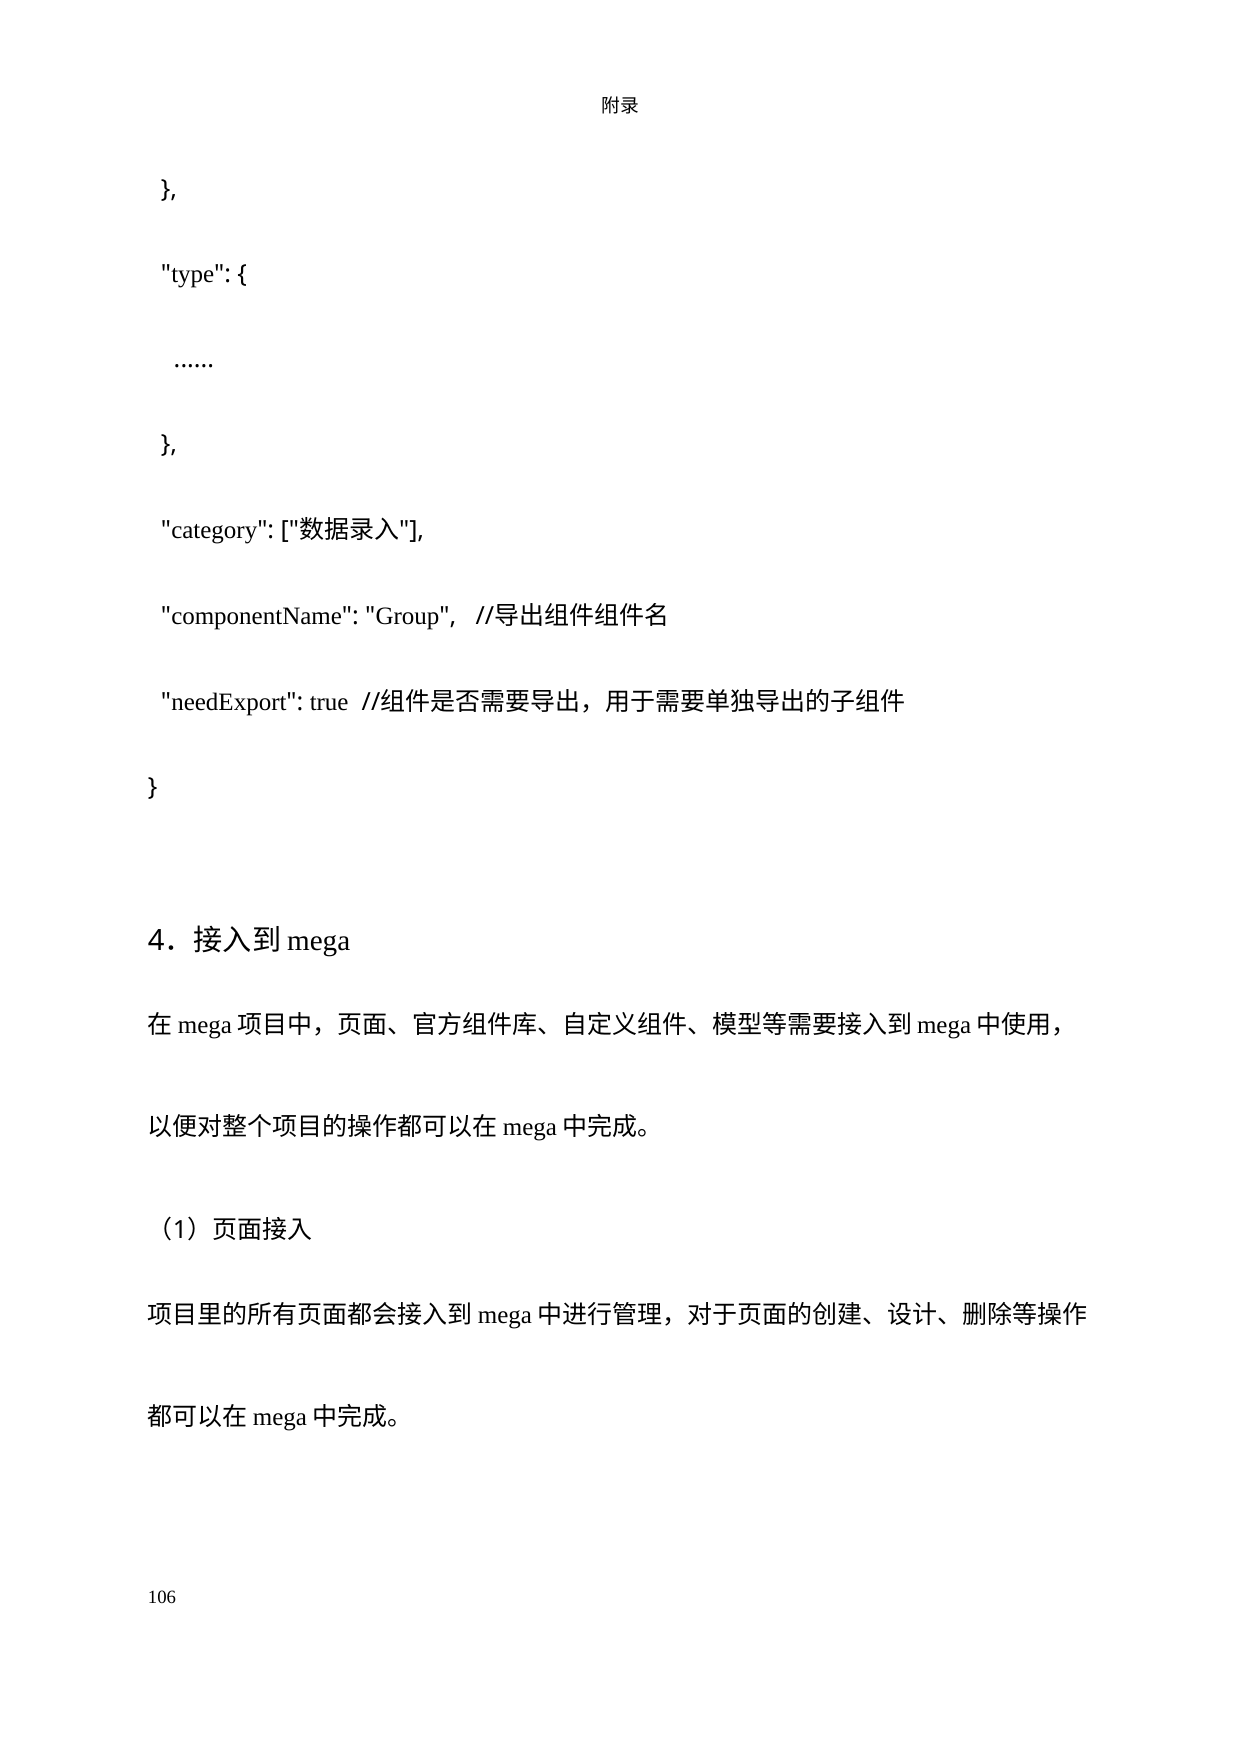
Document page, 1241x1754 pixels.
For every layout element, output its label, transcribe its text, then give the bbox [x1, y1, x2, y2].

text "componentName": "Group", //导出组件组件名 [148, 579, 1092, 647]
text 项目里的所有页面都会接入到mega中进行管理，对于页面的创建、设计、删除等操作都可以在mega中完成。 [148, 1279, 1092, 1449]
text }, [148, 408, 1092, 476]
text "category": ["数据录入"], [148, 493, 1092, 561]
text ...... [148, 323, 1092, 391]
text "needExport": true //组件是否需要导出，用于需要单独导出的子组件 [148, 665, 1092, 733]
text 在mega项目中，页面、官方组件库、自定义组件、模型等需要接入到mega中使用，以便对整个项目的操作都可以在mega中完成。 [148, 989, 1092, 1159]
text }, [148, 154, 1092, 222]
text "type": { [148, 239, 1092, 307]
subtitle 接入到mega [148, 904, 1092, 972]
subtitle 页面接入 [148, 1194, 1092, 1262]
text } [148, 751, 1092, 819]
